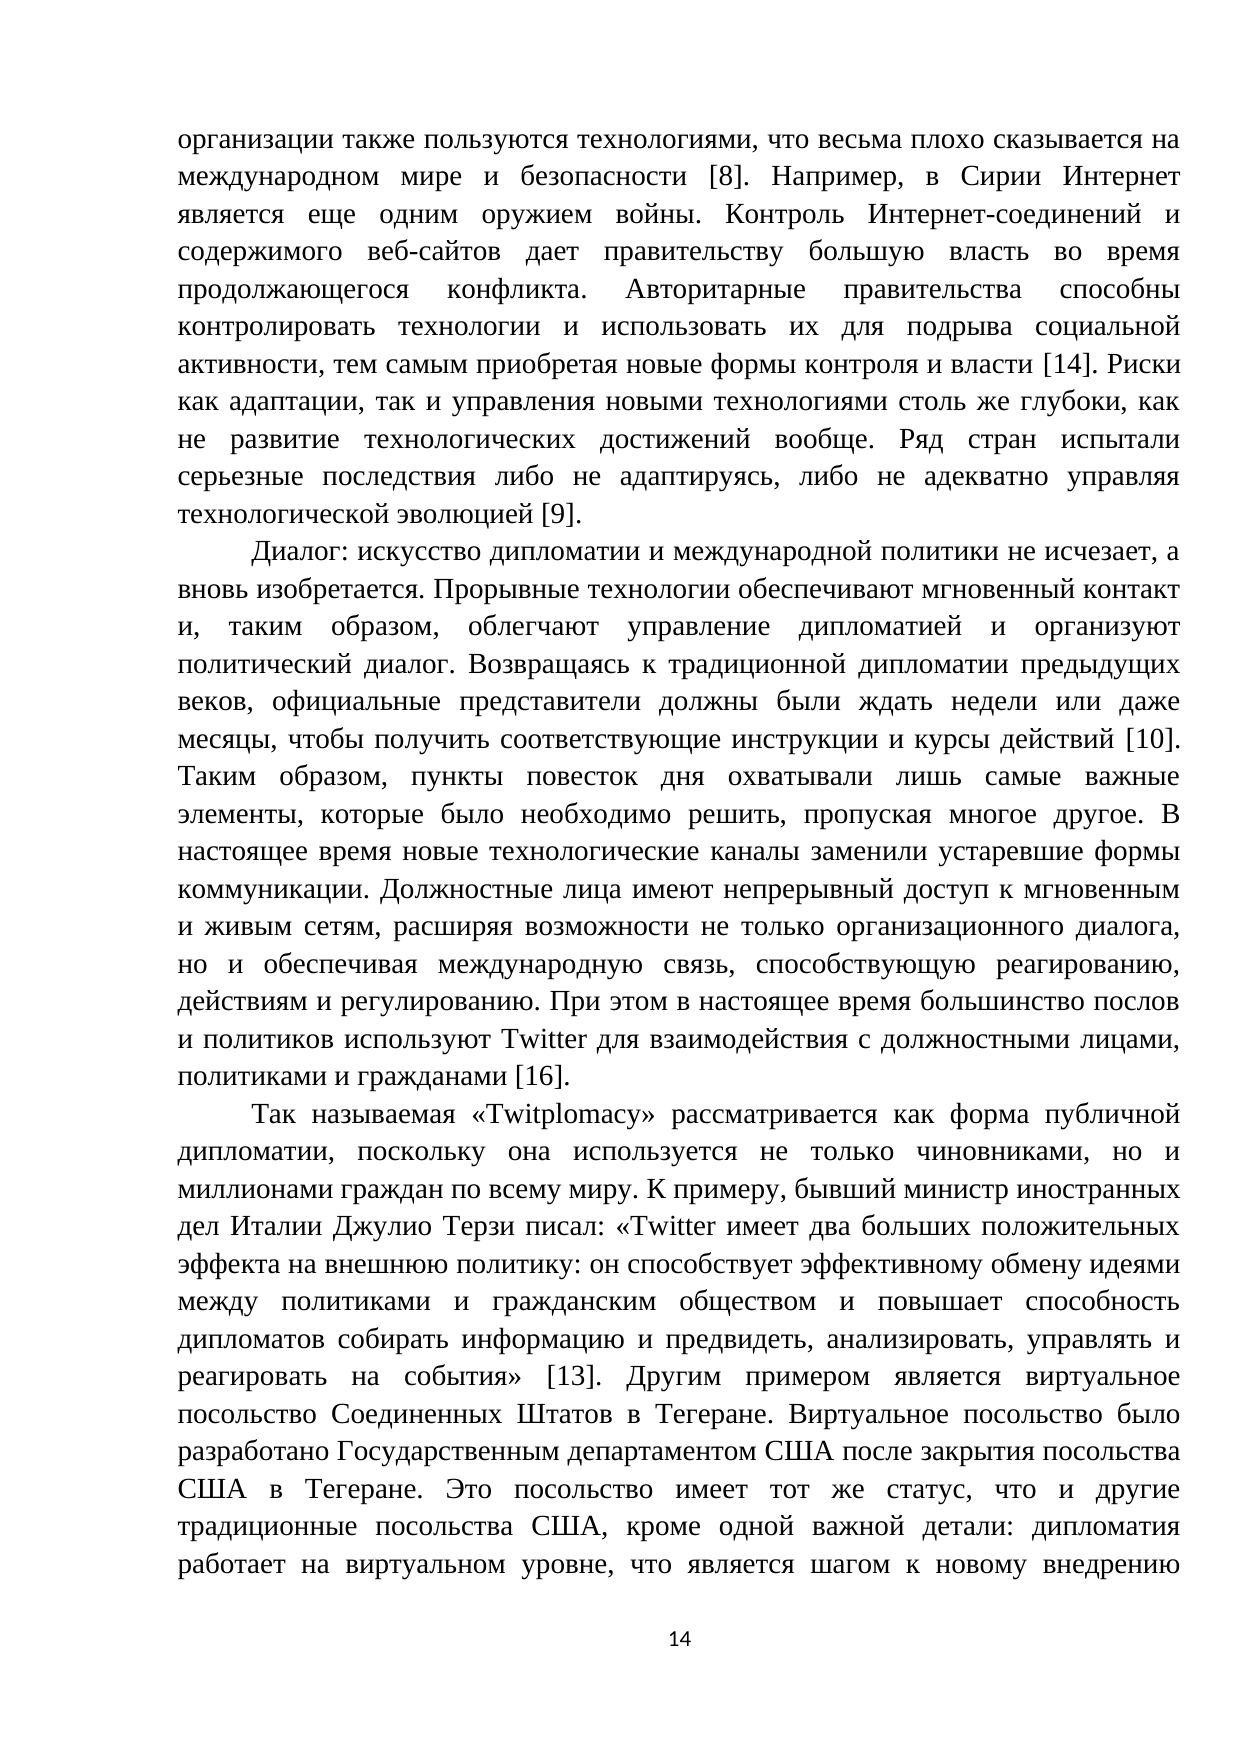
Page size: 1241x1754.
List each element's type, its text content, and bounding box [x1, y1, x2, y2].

text Диалог: искусство дипломатии и международной политики не исчезает, а вновь изобретается. Прорывные технологии обеспечивают мгновенный контакт и, таким образом, облегчают управление дипломатией и организуют политический диалог. Возвращаясь к традиционной дипломатии предыдущих веков, официальные представители должны были ждать недели или даже месяцы, чтобы получить соответствующие инструкции и курсы действий [10]. Таким образом, пункты повесток дня охватывали лишь самые важные элементы, которые было необходимо решить, пропуская многое другое. В настоящее время новые технологические каналы заменили устаревшие формы коммуникации. Должностные лица имеют непрерывный доступ к мгновенным и живым сетям, расширяя возможности не только организационного диалога, но и обеспечивая международную связь, способствующую реагированию, действиям и регулированию. При этом в настоящее время большинство послов и политиков используют Twitter для взаимодействия с должностными лицами, политиками и гражданами [16]. [177, 531, 1181, 1093]
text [177, 118, 1181, 531]
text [177, 1093, 1181, 1581]
